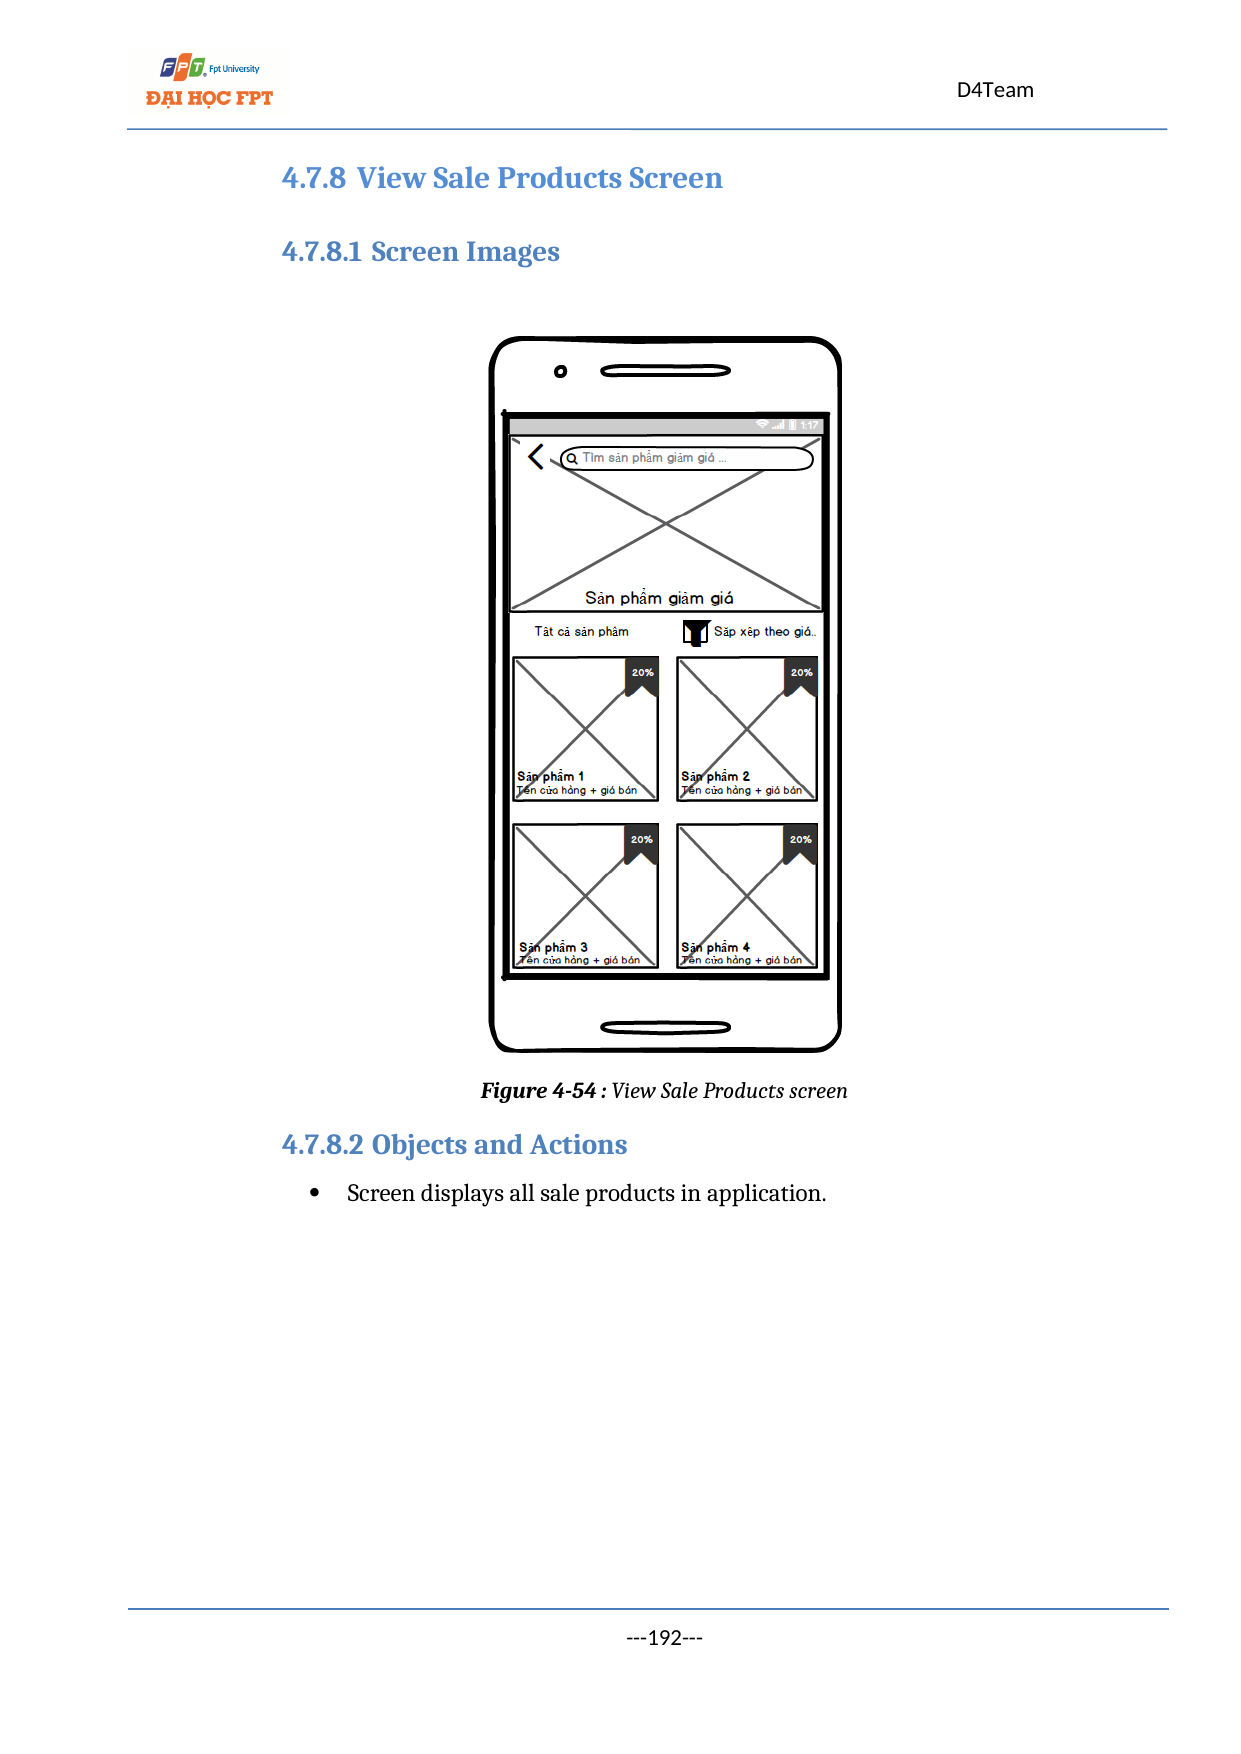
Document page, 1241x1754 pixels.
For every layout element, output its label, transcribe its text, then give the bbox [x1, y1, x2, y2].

picture [487, 336, 842, 1053]
text Figure 4-54 : View Sale Products screen [207, 1077, 1122, 1104]
subtitle Screen Images [282, 235, 1122, 268]
subtitle View Sale Products Screen [282, 160, 1122, 196]
picture [129, 46, 290, 116]
list Screen displays all sale products in application. [310, 1179, 1122, 1207]
subtitle Objects and Actions [282, 1128, 1122, 1162]
